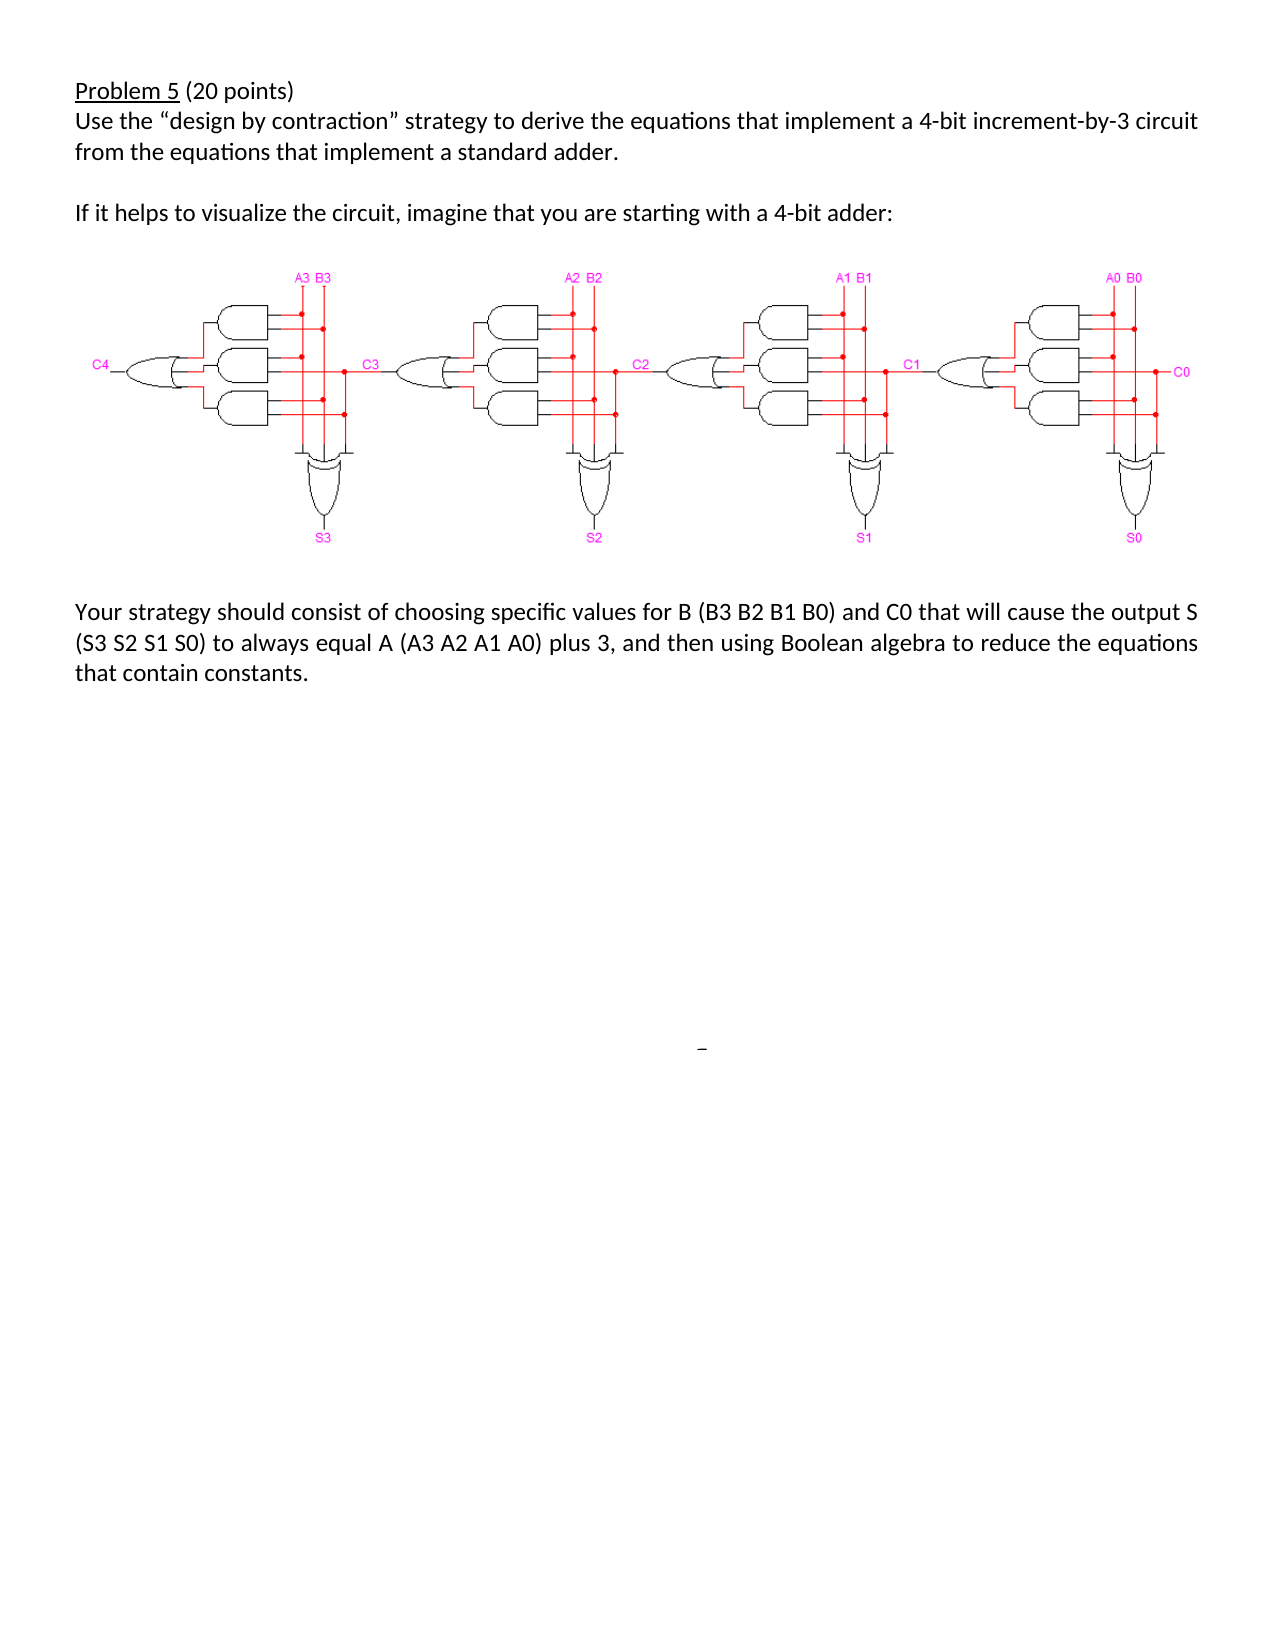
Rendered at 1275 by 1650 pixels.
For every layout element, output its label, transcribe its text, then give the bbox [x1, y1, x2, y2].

text If it helps to visualize the circuit, imagine that you are starting with a 4-bit adder: [75, 197, 1200, 228]
text Use the “design by contraction” strategy to derive the equations that implement a 4-bit increment-by-3 circuit from the equations that implement a standard adder. [75, 106, 1200, 167]
picture [75, 258, 1199, 566]
text Problem 5 (20 points) [75, 75, 1200, 106]
text Your strategy should consist of choosing specific values for B (B3 B2 B1 B0) and C0 that will cause the output S (S3 S2 S1 S0) to always equal A (A3 A2 A1 A0) plus 3, and then using Boolean algebra to reduce the equations that contain constants. [75, 596, 1200, 688]
